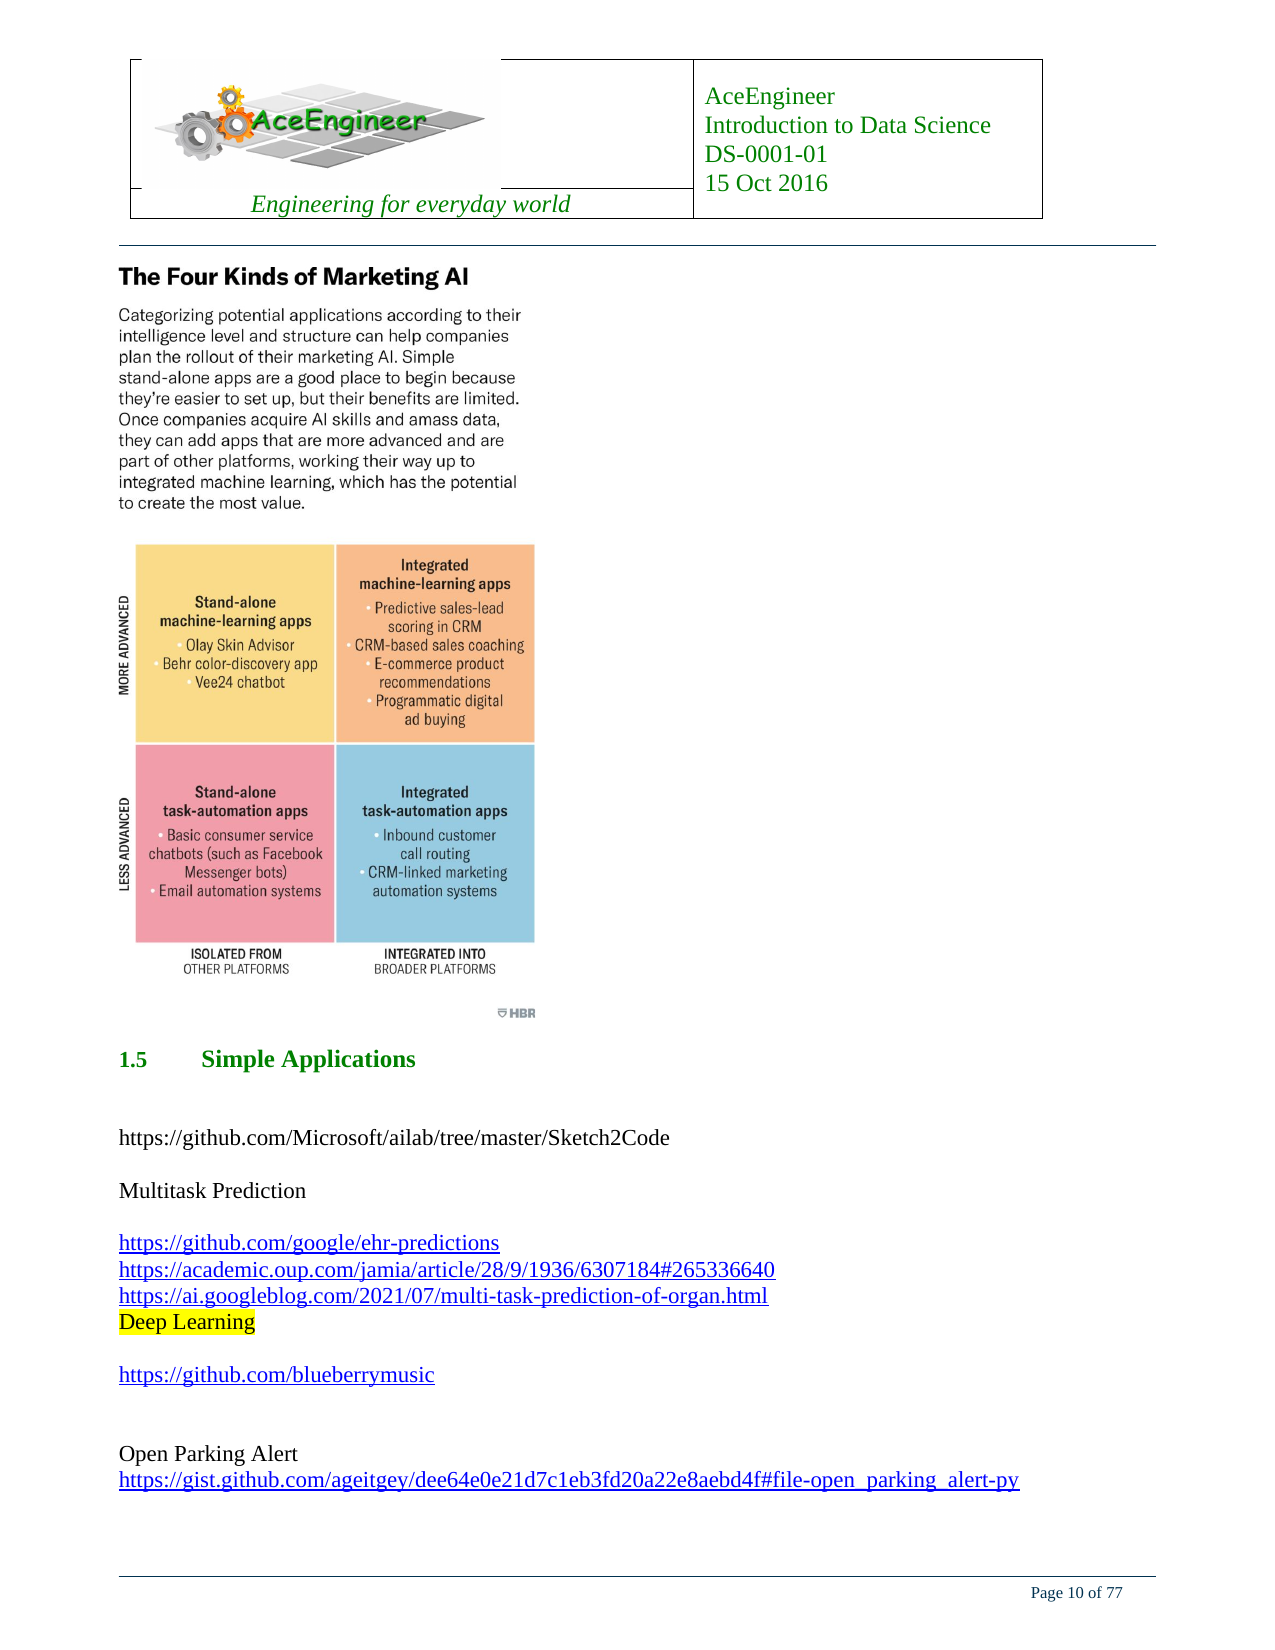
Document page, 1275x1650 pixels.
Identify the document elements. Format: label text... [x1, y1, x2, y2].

text Open Parking Alert [118, 1440, 1156, 1467]
text https://github.com/Microsoft/ailab/tree/master/Sketch2Code [118, 1124, 1156, 1150]
subtitle Simple Applications [118, 1044, 1156, 1073]
text Deep Learning [118, 1308, 1156, 1335]
picture [141, 59, 501, 189]
text https://gist.github.com/ageitgey/dee64e0e21d7c1eb3fd20a22e8aebd4f#file-open_parking_alert-py [118, 1467, 1156, 1493]
text https://github.com/blueberrymusic [118, 1361, 1156, 1387]
text https://ai.googleblog.com/2021/07/multi-task-prediction-of-organ.html [118, 1282, 1156, 1308]
picture [118, 267, 536, 1018]
text Multitask Prediction [118, 1177, 1156, 1203]
text https://github.com/google/ehr-predictions [118, 1229, 1156, 1256]
text https://academic.oup.com/jamia/article/28/9/1936/6307184#265336640 [118, 1256, 1156, 1282]
